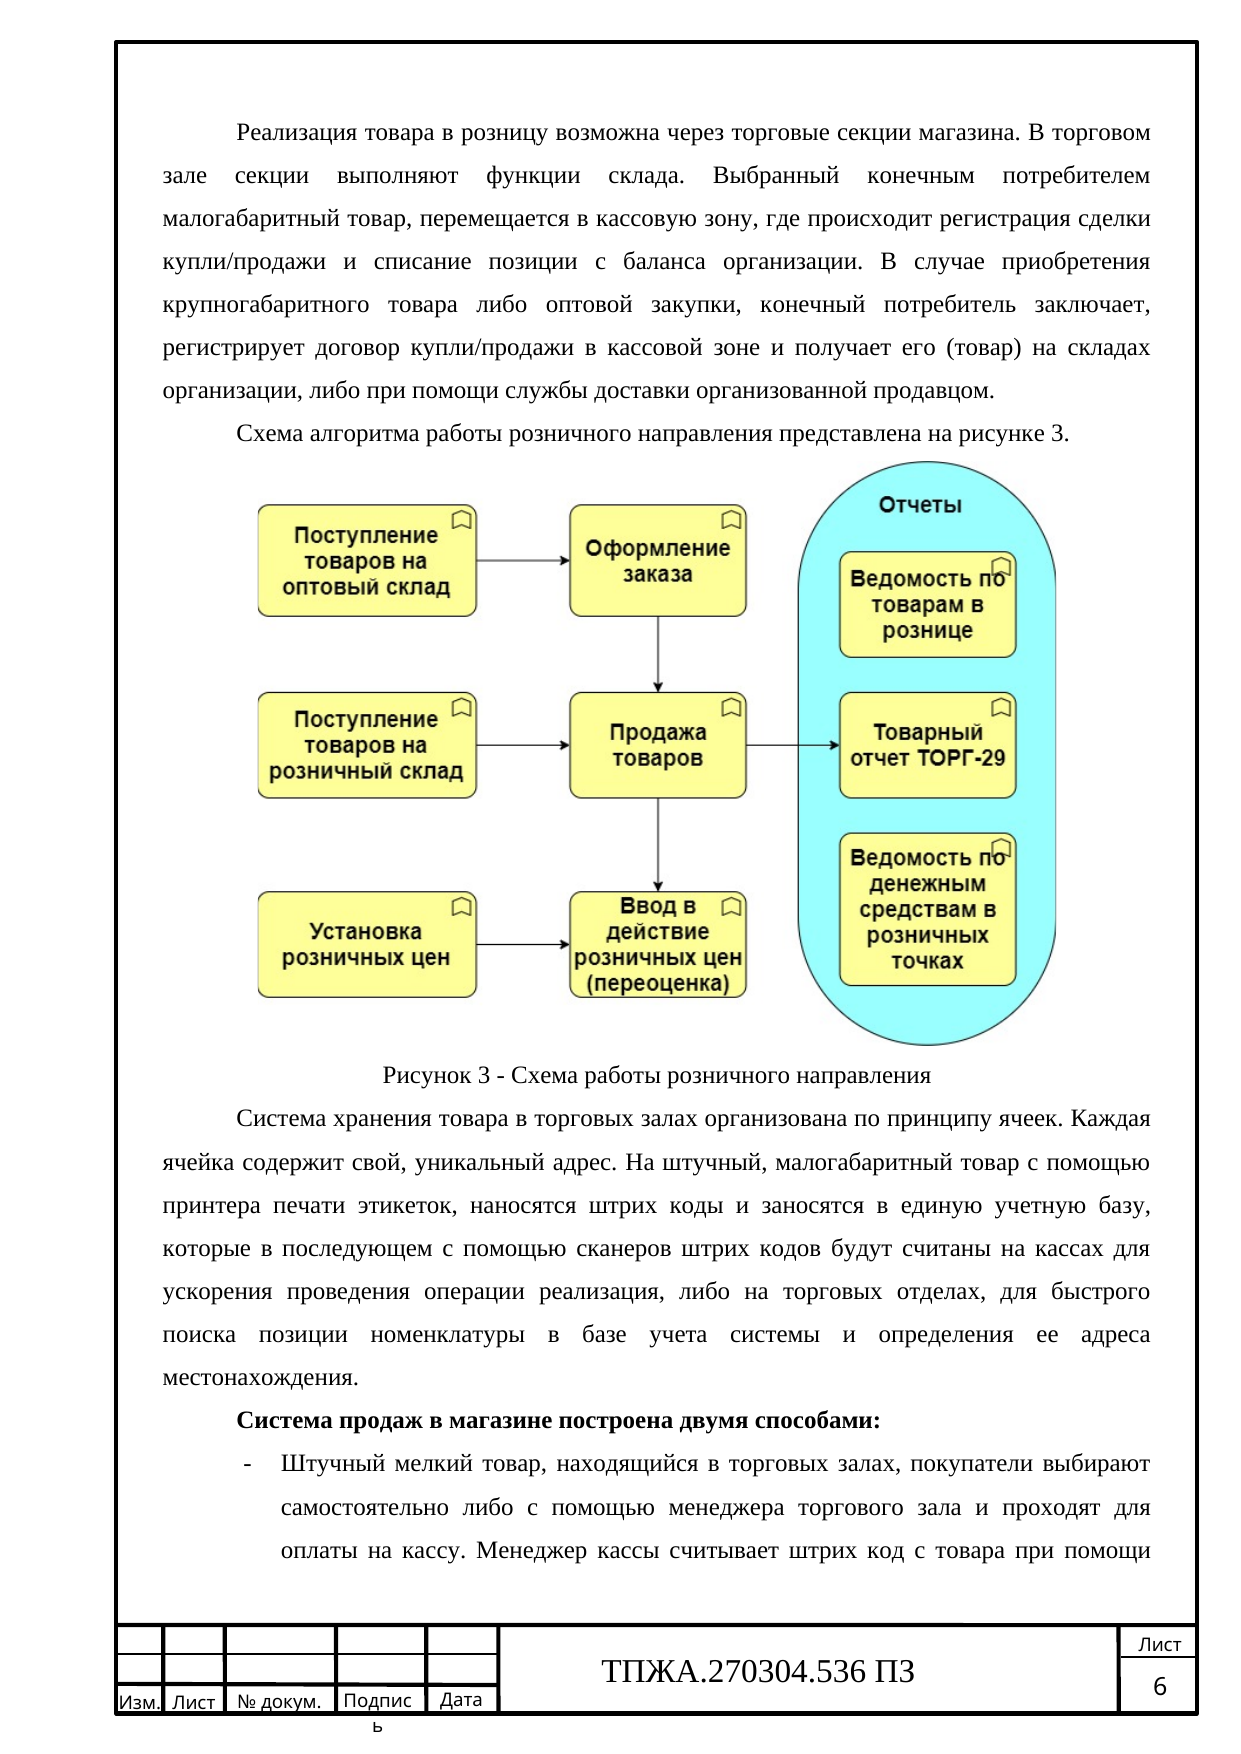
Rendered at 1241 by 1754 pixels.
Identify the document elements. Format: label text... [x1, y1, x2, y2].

text Система продаж в магазине построена двумя способами: [162, 1405, 1152, 1434]
text Система хранения товара в торговых залах организована по принципу ячеек. Каждая ячейка содержит свой, уникальный адрес. На штучный, малогабаритный товар с помощью принтера печати этикеток, наносятся штрих коды и заносятся в единую учетную базу, которые в последующем с помощью сканеров штрих кодов будут считаны на кассах для ускорения проведения операции реализация, либо на торговых отделах, для быстрого поиска позиции номенклатуры в базе учета системы и определения ее адреса местонахождения. [162, 1103, 1152, 1391]
text Рисунок 3 - Схема работы розничного направления [162, 1060, 1152, 1089]
picture [257, 461, 1057, 1046]
text Схема алгоритма работы розничного направления представлена на рисунке 3. [162, 418, 1152, 447]
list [243, 1448, 1152, 1563]
text Реализация товара в розницу возможна через торговые секции магазина. В торговом зале секции выполняют функции склада. Выбранный конечным потребителем малогабаритный товар, перемещается в кассовую зону, где происходит регистрация сделки купли/продажи и списание позиции с баланса организации. В случае приобретения крупногабаритного товара либо оптовой закупки, конечный потребитель заключает, регистрирует договор купли/продажи в кассовой зоне и получает его (товар) на складах организации, либо при помощи службы доставки организованной продавцом. [162, 117, 1152, 404]
